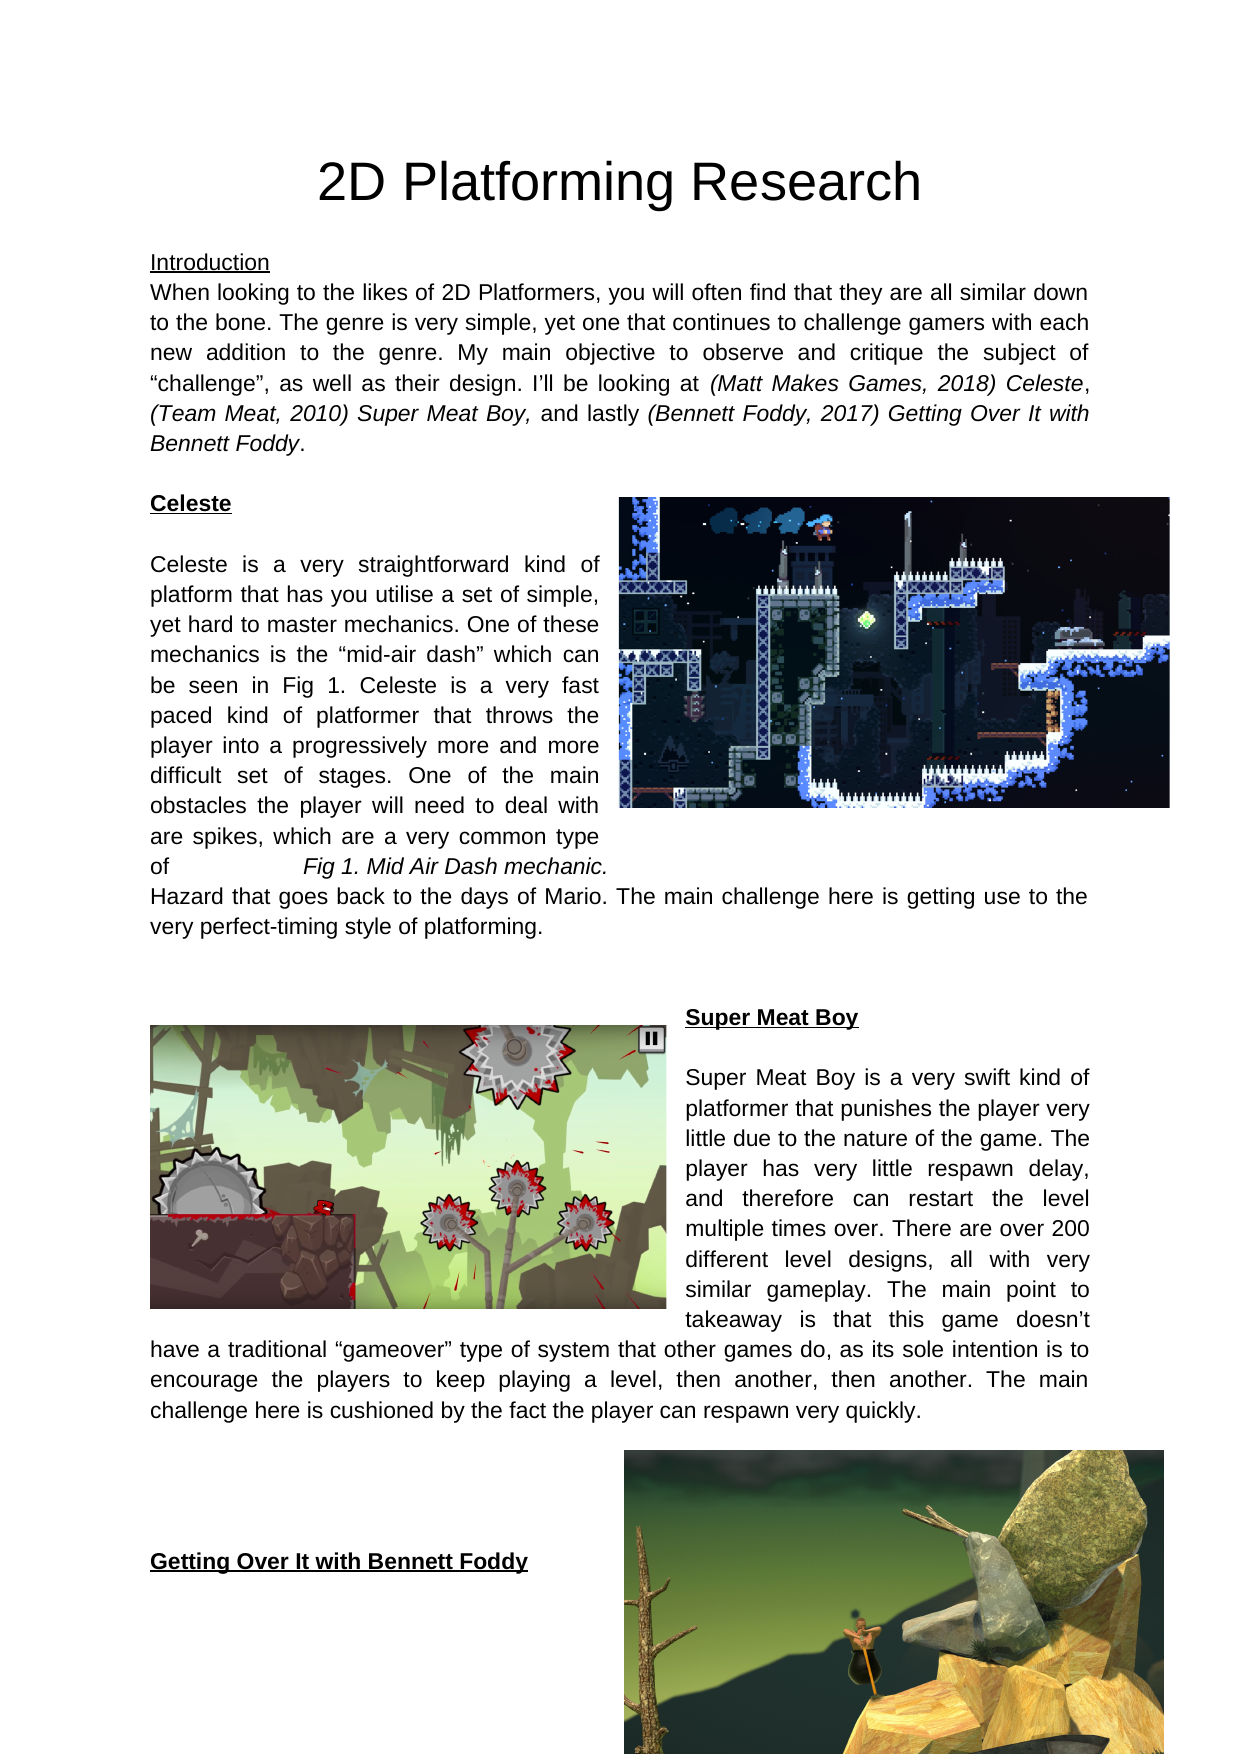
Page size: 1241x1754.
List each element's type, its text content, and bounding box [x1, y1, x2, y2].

picture [618, 497, 1170, 808]
picture [624, 1450, 1164, 1754]
title 2D Platforming Research [150, 150, 1090, 212]
text Getting Over It with Bennett Foddy [150, 1548, 624, 1574]
text Celeste is a very straightforward kind of platform that has you utilise a set of simple, yet hard to master mechanics. One of these mechanics is the “mid-air dash” which can be seen in Fig 1. Celeste is a very fast paced kind of platformer that throws the player into a progressively more and more difficult set of stages. One of the main obstacles the player will need to deal with are spikes, which are a very common type of Fig 1. Mid Air Dash mechanic. [150, 551, 1090, 879]
text Super Meat Boy [150, 1004, 1090, 1030]
picture [150, 1025, 667, 1309]
text Celeste [150, 490, 1090, 517]
text When looking to the likes of 2D Platformers, you will often find that they are all similar down to the bone. The genre is very simple, yet one that continues to challenge gamers with each new addition to the genre. My main objective to observe and critique the subject of “challenge”, as well as their design. I’ll be looking at (Matt Makes Games, 2018) Celeste, (Team Meat, 2010) Super Meat Boy, and lastly (Bennett Foddy, 2017) Getting Over It with Bennett Foddy. [150, 279, 1090, 456]
text Introduction [150, 249, 1090, 275]
text Hazard that goes back to the days of Mario. The main challenge here is getting use to the very perfect-timing style of platforming. [150, 883, 1090, 940]
